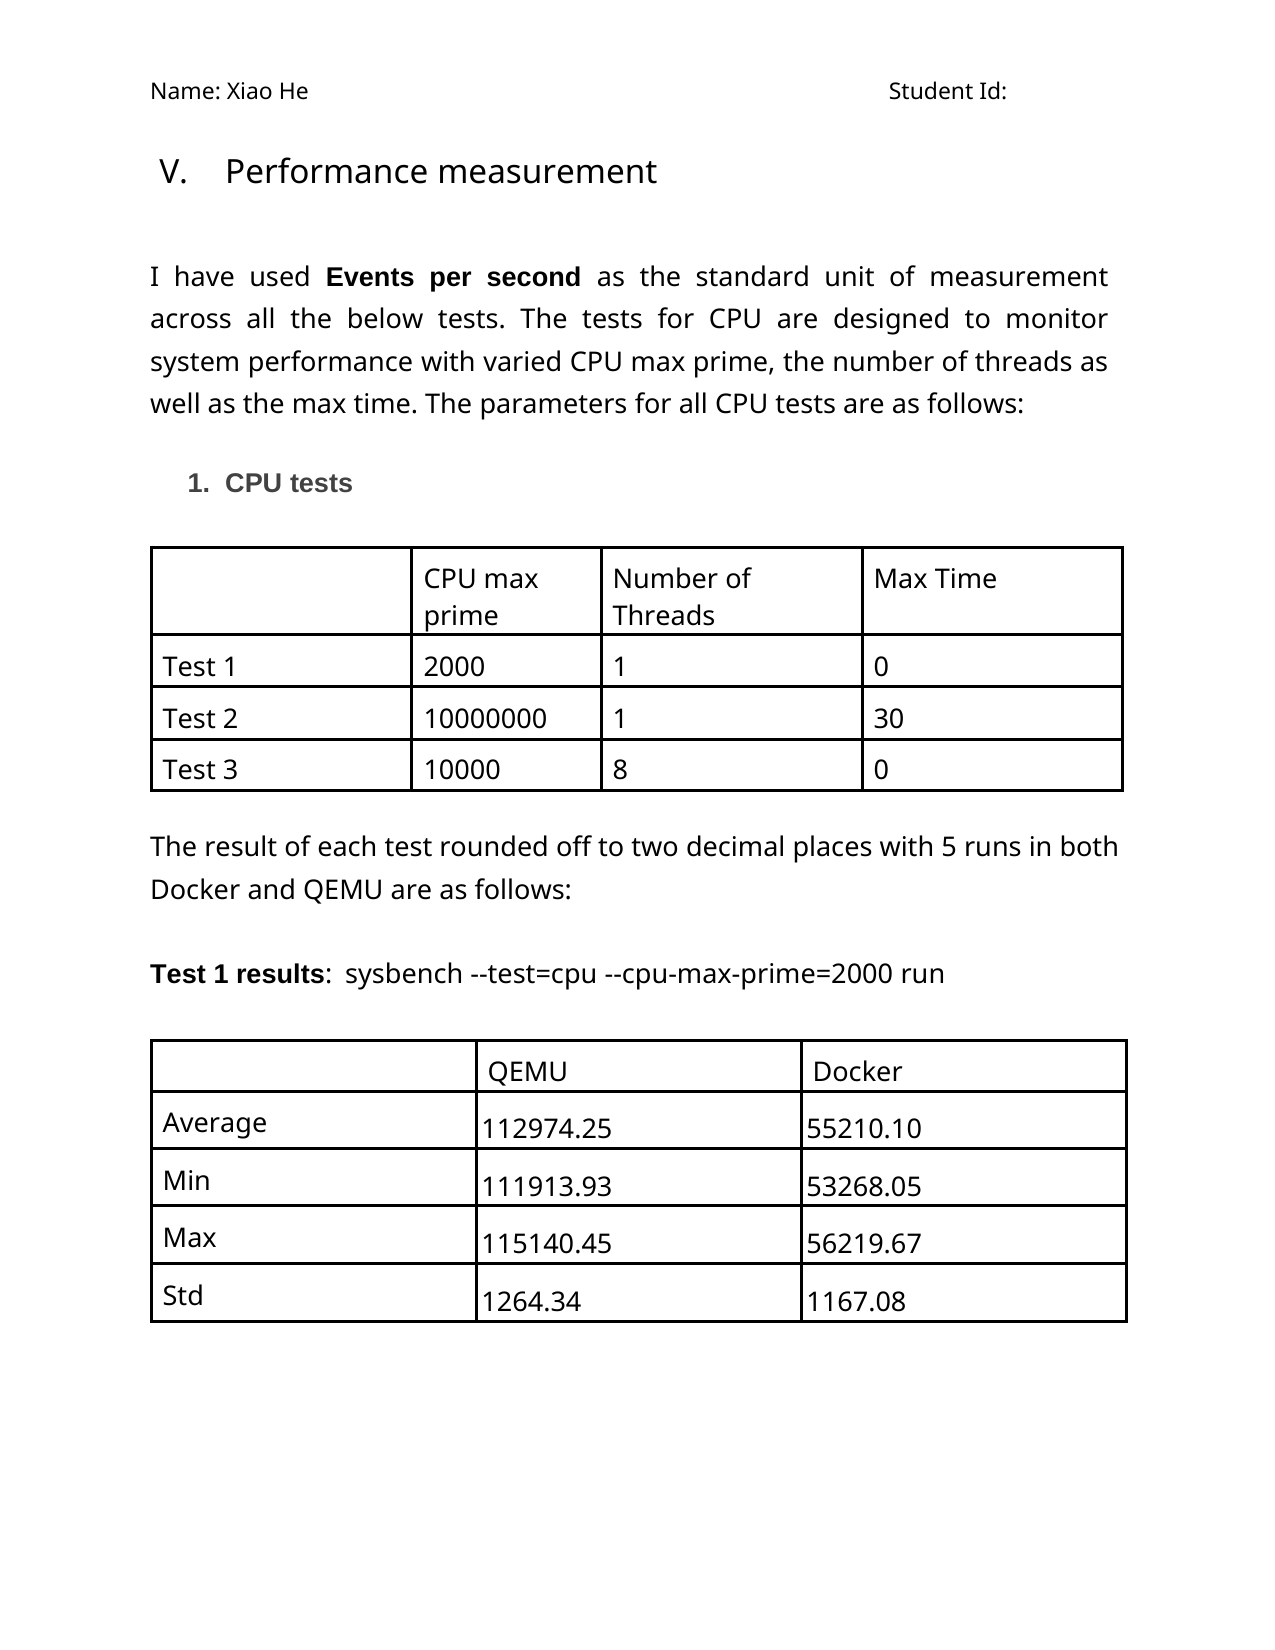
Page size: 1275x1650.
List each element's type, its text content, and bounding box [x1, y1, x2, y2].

subtitle CPU tests [187, 467, 1227, 498]
table_cell 2000 [413, 636, 600, 684]
text Test 1 results: sysbench --test=cpu --cpu-max-prime=2000 run [150, 955, 1227, 992]
table_cell 55210.10 [803, 1093, 1125, 1147]
table_cell 1167.08 [803, 1265, 1125, 1320]
table_cell 10000000 [413, 688, 600, 738]
table_header CPU max prime [413, 549, 600, 633]
table_cell Std [153, 1265, 475, 1320]
table_header [153, 1042, 475, 1090]
text I have used Events per second as the standard unit of measurement across all the below tests. The tests for CPU are designed to monitor system performance with varied CPU max prime, the number of threads as well as the max time. The parameters for all CPU tests are as follows: [150, 258, 1109, 422]
table_cell 1264.34 [478, 1265, 800, 1320]
table_cell Test 3 [153, 741, 410, 789]
table_cell 30 [864, 688, 1121, 738]
subtitle Performance measurement [159, 148, 1227, 194]
table_cell 0 [864, 741, 1121, 789]
table_cell Test 1 [153, 636, 410, 684]
table_cell Min [153, 1150, 475, 1204]
table_cell 112974.25 [478, 1093, 800, 1147]
table_header Max Time [864, 549, 1121, 633]
table_cell 8 [603, 741, 861, 789]
table_cell 53268.05 [803, 1150, 1125, 1204]
table_header Docker [803, 1042, 1125, 1090]
table_header Number of Threads [603, 549, 861, 633]
table_cell Average [153, 1093, 475, 1147]
table_cell 1 [603, 688, 861, 738]
table_cell 0 [864, 636, 1121, 684]
table_header QEMU [478, 1042, 800, 1090]
table_cell 1 [603, 636, 861, 684]
table_cell 56219.67 [803, 1207, 1125, 1262]
text The result of each test rounded off to two decimal places with 5 runs in both Docker and QEMU are as follows: [150, 828, 1125, 907]
table_cell 115140.45 [478, 1207, 800, 1262]
table_cell 10000 [413, 741, 600, 789]
table_cell Test 2 [153, 688, 410, 738]
table_header [153, 549, 410, 633]
table_cell Max [153, 1207, 475, 1262]
table_cell 111913.93 [478, 1150, 800, 1204]
